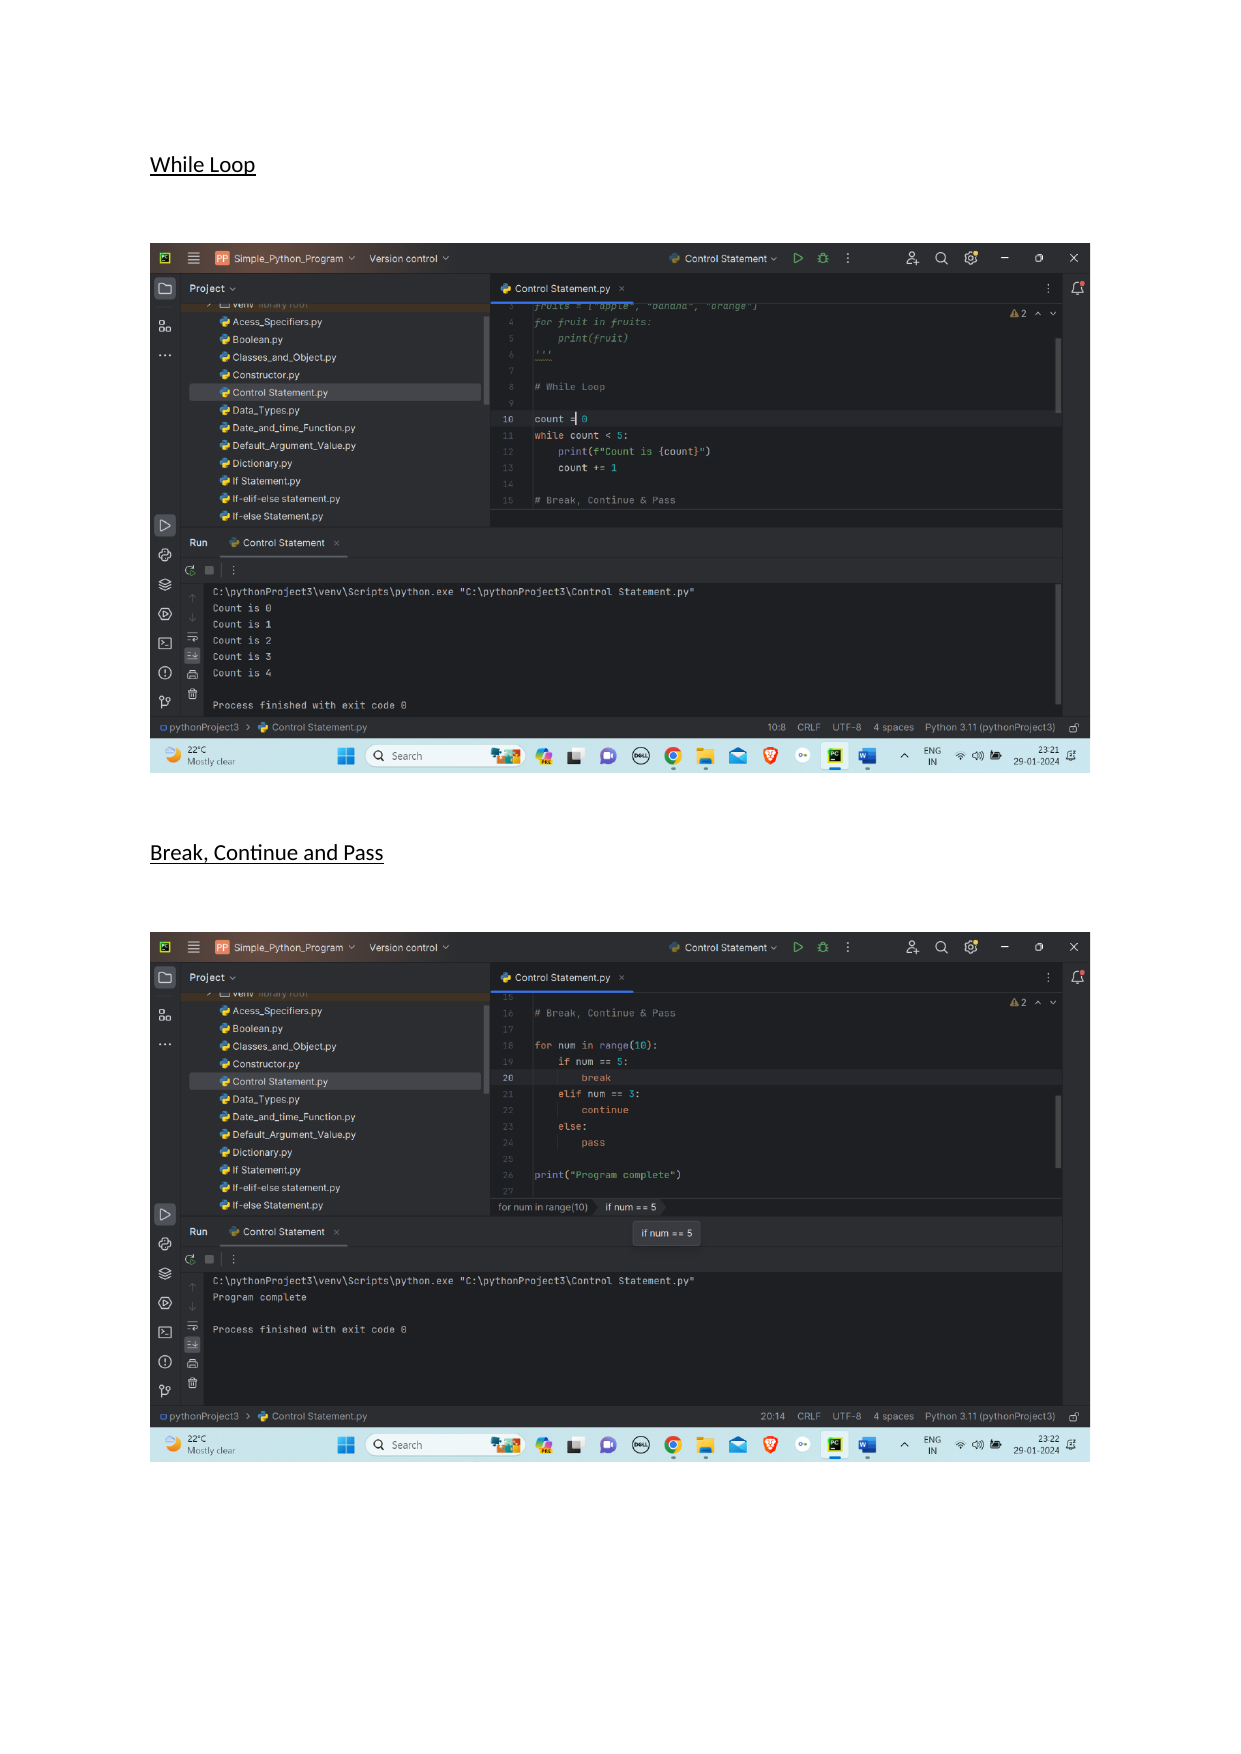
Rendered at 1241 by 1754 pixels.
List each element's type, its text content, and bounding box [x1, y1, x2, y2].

text Break, Continue and Pass [150, 838, 1090, 867]
picture [150, 243, 1091, 773]
picture [150, 932, 1091, 1462]
text While Loop [150, 150, 1090, 178]
